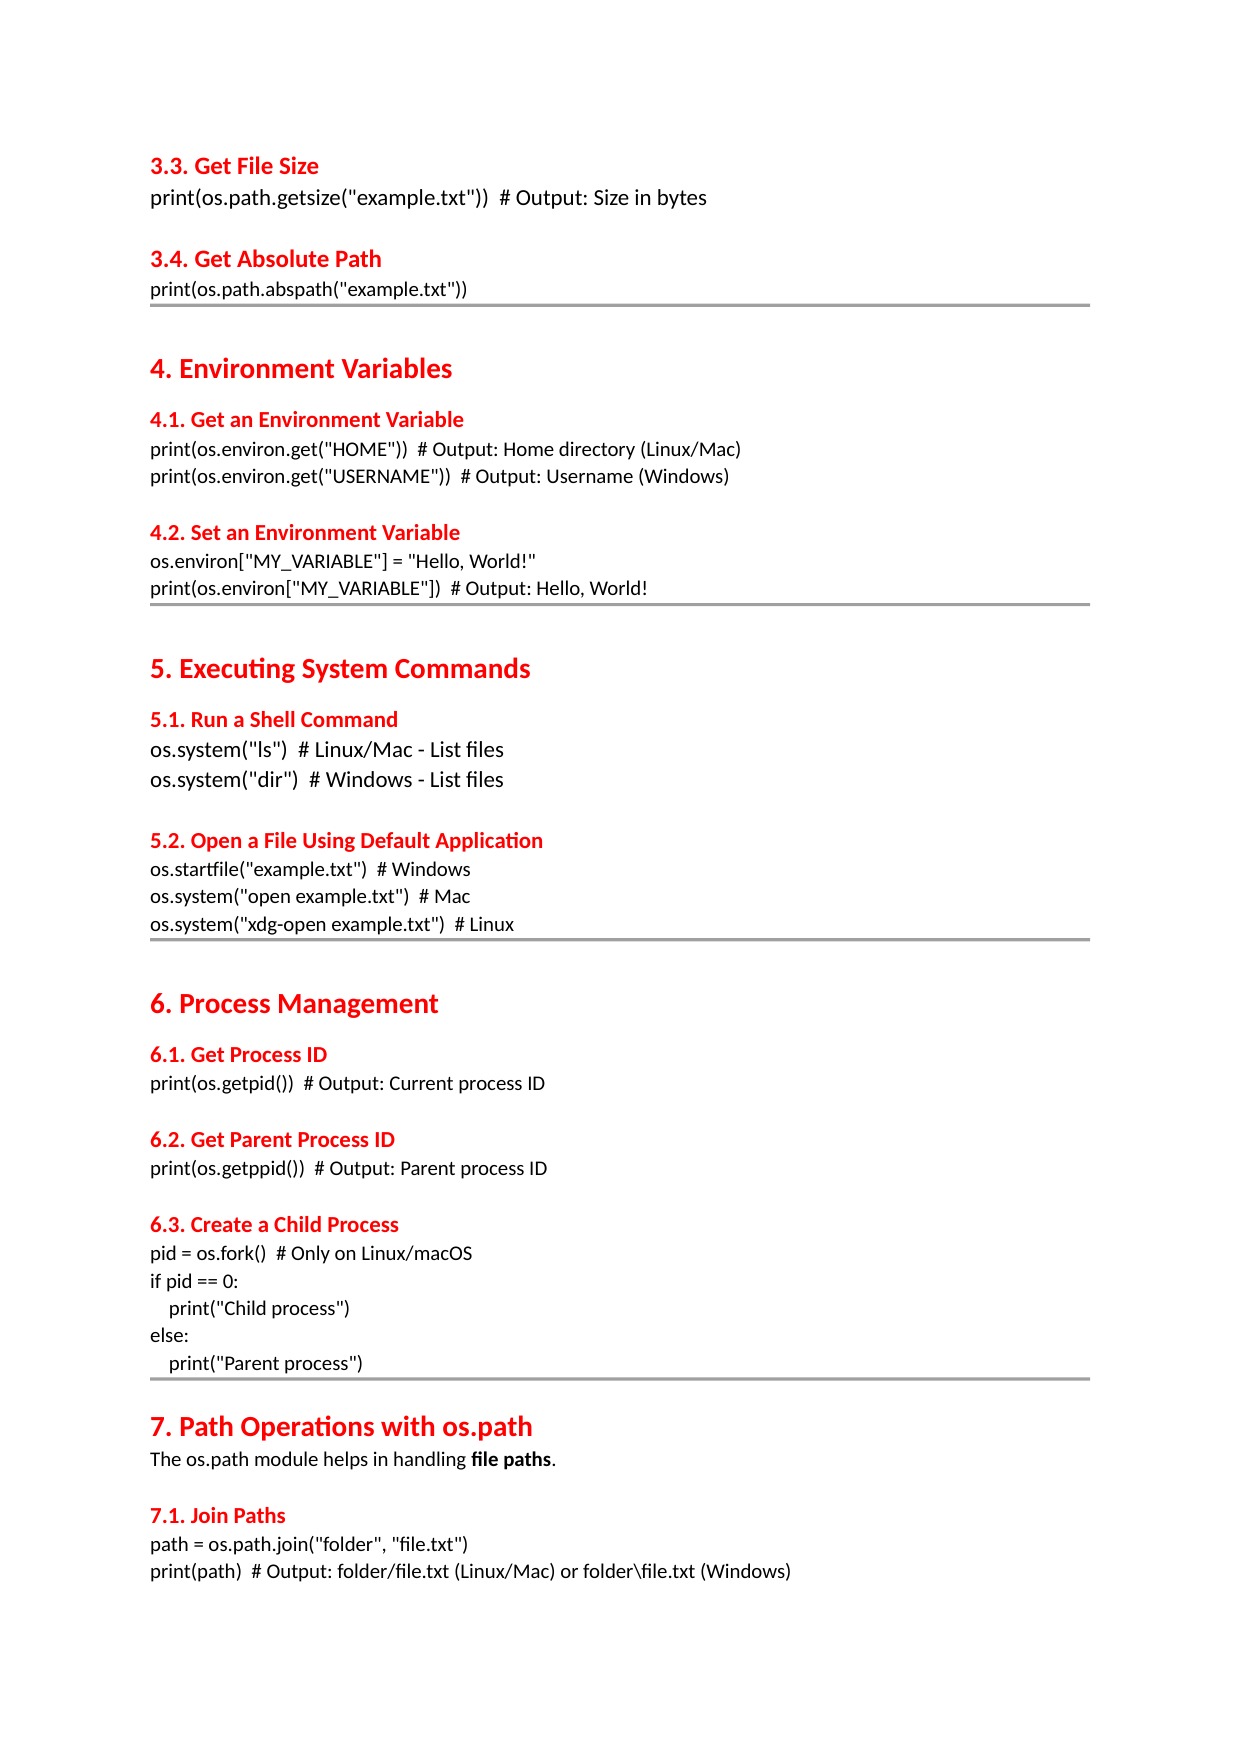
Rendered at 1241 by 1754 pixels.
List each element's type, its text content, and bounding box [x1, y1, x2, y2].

text 6.3. Create a Child Process [150, 1210, 1090, 1238]
text print(os.getppid()) # Output: Parent process ID [150, 1155, 1090, 1181]
text os.startfile("example.txt") # Windows [150, 856, 1090, 881]
text path = os.path.join("folder", "file.txt") [150, 1531, 1090, 1556]
text print(os.environ.get("USERNAME")) # Output: Username (Windows) [150, 463, 1090, 489]
text 5.1. Run a Shell Command [150, 705, 1090, 733]
text print(os.environ["MY_VARIABLE"]) # Output: Hello, World! [150, 576, 1090, 601]
text print("Child process") [150, 1295, 1090, 1321]
text 4. Environment Variables [150, 351, 1090, 386]
text os.system("xdg-open example.txt") # Linux [150, 911, 1090, 936]
text os.system("dir") # Windows - List files [150, 765, 1090, 793]
text os.system("ls") # Linux/Mac - List files [150, 735, 1090, 763]
text print("Parent process") [150, 1350, 1090, 1375]
text 6. Process Management [150, 985, 1090, 1021]
text print(os.environ.get("HOME")) # Output: Home directory (Linux/Mac) [150, 436, 1090, 461]
text print(os.path.getsize("example.txt")) # Output: Size in bytes [150, 183, 1090, 211]
text print(os.path.abspath("example.txt")) [150, 276, 1090, 302]
text pid = os.fork() # Only on Linux/macOS [150, 1240, 1090, 1266]
text 4.2. Set an Environment Variable [150, 518, 1090, 546]
text os.environ["MY_VARIABLE"] = "Hello, World!" [150, 548, 1090, 574]
text print(os.getpid()) # Output: Current process ID [150, 1070, 1090, 1096]
text The os.path module helps in handling file paths. [150, 1446, 1090, 1471]
text 5. Executing System Commands [150, 650, 1090, 686]
text os.system("open example.txt") # Mac [150, 883, 1090, 909]
text 3.4. Get Absolute Path [150, 243, 1090, 274]
text 5.2. Open a File Using Default Application [150, 826, 1090, 854]
text 6.1. Get Process ID [150, 1040, 1090, 1068]
text 6.2. Get Parent Process ID [150, 1125, 1090, 1153]
text 7. Path Operations with os.path [150, 1408, 1090, 1443]
text print(path) # Output: folder/file.txt (Linux/Mac) or folder\file.txt (Windows) [150, 1558, 1090, 1584]
text 7.1. Join Paths [150, 1501, 1090, 1529]
text if pid == 0: [150, 1268, 1090, 1293]
text 3.3. Get File Size [150, 150, 1090, 181]
text 4.1. Get an Environment Variable [150, 406, 1090, 434]
text else: [150, 1323, 1090, 1348]
